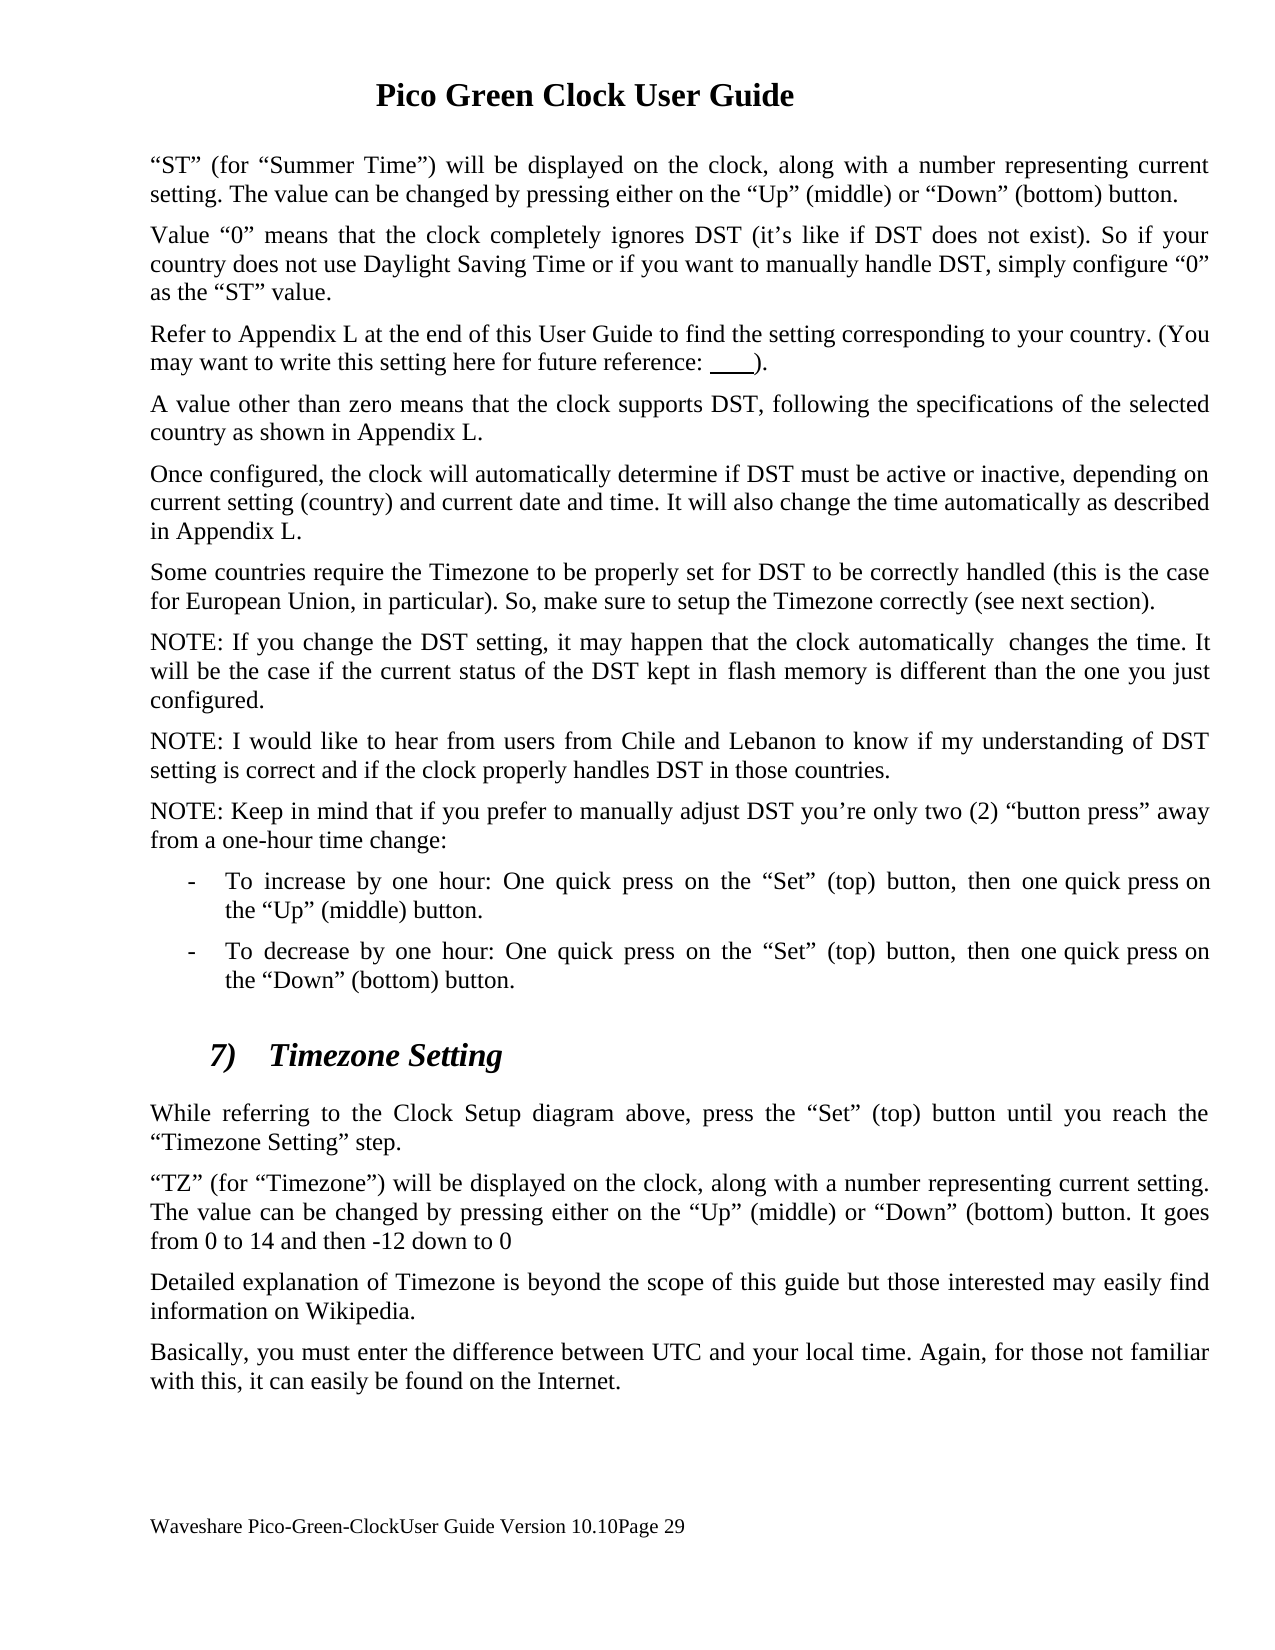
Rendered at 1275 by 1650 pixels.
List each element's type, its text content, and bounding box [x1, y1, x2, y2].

text Basically, you must enter the difference between UTC and your local time. Again, for those not familiar with this, it can easily be found on the Internet. [150, 1337, 1211, 1394]
text Some countries require the Timezone to be properly set for DST to be correctly handled (this is the case for European Union, in particular). So, make sure to setup the Timezone correctly (see next section). [150, 557, 1211, 615]
subtitle Timezone Setting [209, 1035, 1211, 1073]
text NOTE: If you change the DST setting, it may happen that the clock automatically changes the time. It will be the case if the current status of the DST kept in flash memory is different than the one you just configured. [150, 627, 1211, 714]
text Once configured, the clock will automatically determine if DST must be active or inactive, depending on current setting (country) and current date and time. It will also change the time automatically as described in Appendix L. [150, 459, 1211, 545]
text NOTE: I would like to hear from users from Chile and Lebanon to know if my understanding of DST setting is correct and if the clock properly handles DST in those countries. [150, 726, 1211, 784]
text Detailed explanation of Timezone is beyond the scope of this guide but those interested may easily find information on Wikipedia. [150, 1267, 1211, 1324]
list To increase by one hour: One quick press on the “Set” (top) button, then one quick press on the “Up” (middle) button. [187, 866, 1211, 924]
text A value other than zero means that the clock supports DST, following the specifications of the selected country as shown in Appendix L. [150, 389, 1211, 446]
text NOTE: Keep in mind that if you prefer to manually adjust DST you’re only two (2) “button press” away from a one-hour time change: [150, 796, 1211, 854]
text Value “0” means that the clock completely ignores DST (it’s like if DST does not exist). So if your country does not use Daylight Saving Time or if you want to manually handle DST, simply configure “0” as the “ST” value. [150, 220, 1211, 306]
text “ST” (for “Summer Time”) will be displayed on the clock, along with a number representing current setting. The value can be changed by pressing either on the “Up” (middle) or “Down” (bottom) button. [150, 150, 1211, 207]
list To decrease by one hour: One quick press on the “Set” (top) button, then one quick press on the “Down” (bottom) button. [187, 936, 1211, 994]
text While referring to the Clock Setup diagram above, press the “Set” (top) button until you reach the “Timezone Setting” step. [150, 1098, 1211, 1156]
text “TZ” (for “Timezone”) will be displayed on the clock, along with a number representing current setting. The value can be changed by pressing either on the “Up” (middle) or “Down” (bottom) button. It goes from 0 to 14 and then -12 down to 0 [150, 1168, 1211, 1254]
text Refer to Appendix L at the end of this User Guide to find the setting corresponding to your country. (You may want to write this setting here for future reference: ). [150, 319, 1211, 376]
